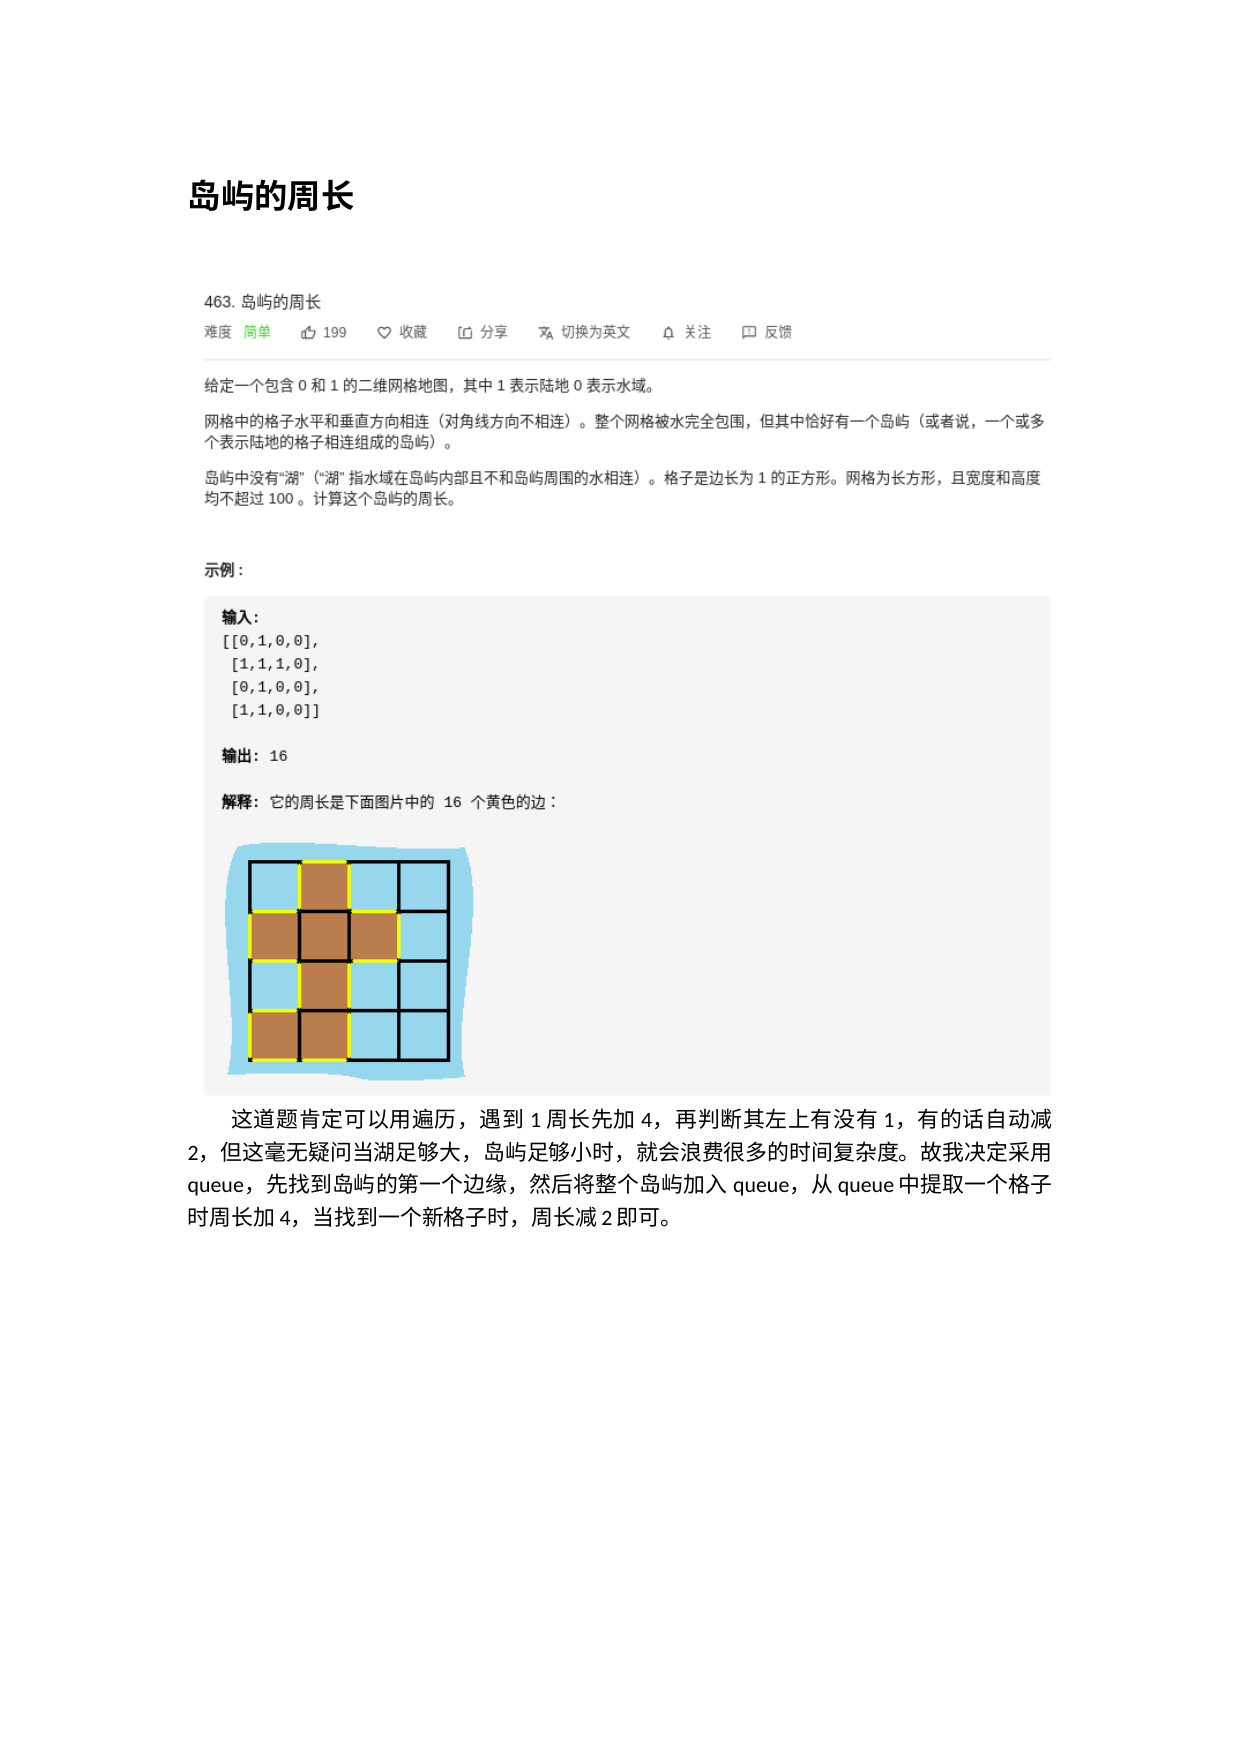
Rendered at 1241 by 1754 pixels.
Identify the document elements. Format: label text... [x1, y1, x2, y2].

subtitle 岛屿的周长 [187, 162, 1053, 227]
text 这道题肯定可以用遍历，遇到1周长先加4，再判断其左上有没有1，有的话自动减2，但这毫无疑问当湖足够大，岛屿足够小时，就会浪费很多的时间复杂度。故我决定采用queue，先找到岛屿的第一个边缘，然后将整个岛屿加入queue，从queue中提取一个格子时周长加4，当找到一个新格子时，周长减2即可。 [187, 1102, 1053, 1232]
picture [187, 289, 1053, 1099]
